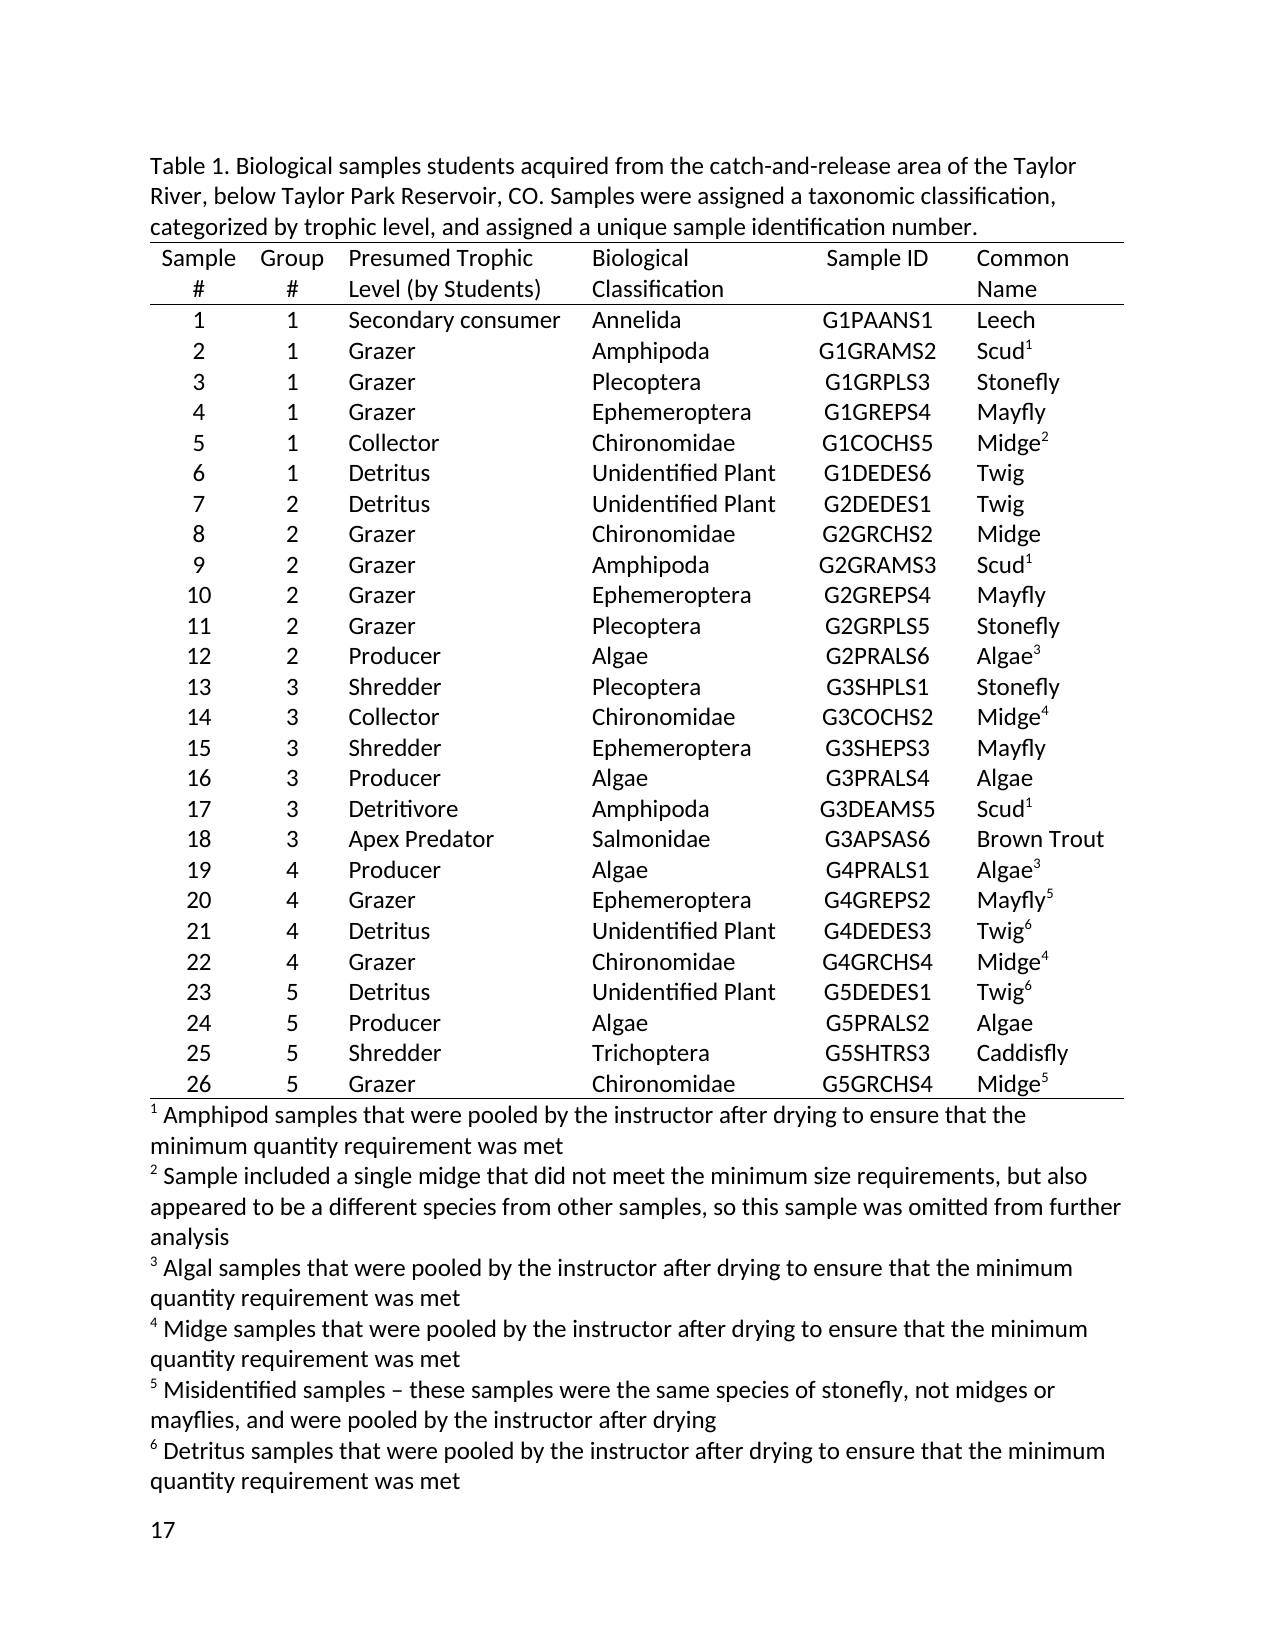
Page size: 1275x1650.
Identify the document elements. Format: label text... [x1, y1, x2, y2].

table_cell Collector [337, 427, 581, 457]
table_cell Algae3 [965, 640, 1124, 671]
table_cell Detritus [337, 915, 581, 946]
table_cell Ephemeroptera [581, 885, 789, 915]
table_cell G3COCHS2 [790, 701, 965, 732]
table_cell Chironomidae [581, 427, 789, 457]
table_cell G1DEDES6 [790, 457, 965, 488]
table_cell G5DEDES1 [790, 976, 965, 1007]
table_cell 5 [150, 427, 247, 457]
table_cell Midge5 [965, 1068, 1124, 1098]
table_cell Amphipoda [581, 549, 789, 579]
table_cell 1 [248, 427, 337, 457]
table_cell 10 [150, 579, 247, 610]
text 5 Misidentified samples – these samples were the same species of stonefly, not midges or mayflies, and were pooled by the instructor after drying [150, 1374, 1125, 1435]
table_cell Algae [965, 1007, 1124, 1037]
table_cell 4 [248, 885, 337, 915]
table_cell Plecoptera [581, 610, 789, 640]
table_cell Producer [337, 1007, 581, 1037]
table_cell Grazer [337, 946, 581, 976]
table_cell Secondary consumer [337, 305, 581, 335]
table_cell 5 [248, 1068, 337, 1098]
table_cell G3PRALS4 [790, 763, 965, 793]
table_cell G5SHTRS3 [790, 1037, 965, 1068]
table_cell Chironomidae [581, 1068, 789, 1098]
table_cell 26 [150, 1068, 247, 1098]
table_cell Scud1 [965, 549, 1124, 579]
table_cell Plecoptera [581, 366, 789, 396]
table_cell Unidentified Plant [581, 915, 789, 946]
table_cell 15 [150, 732, 247, 762]
table_cell Midge4 [965, 701, 1124, 732]
table_cell Leech [965, 305, 1124, 335]
text 3 Algal samples that were pooled by the instructor after drying to ensure that the minimum quantity requirement was met [150, 1252, 1125, 1313]
table_cell 24 [150, 1007, 247, 1037]
table_cell Chironomidae [581, 518, 789, 549]
table_cell 4 [150, 396, 247, 427]
text 1 Amphipod samples that were pooled by the instructor after drying to ensure that the minimum quantity requirement was met [150, 1099, 1125, 1160]
table_cell Shredder [337, 1037, 581, 1068]
table_cell G2GREPS4 [790, 579, 965, 610]
table_cell G4GRCHS4 [790, 946, 965, 976]
table_cell 5 [248, 976, 337, 1007]
table_cell G5GRCHS4 [790, 1068, 965, 1098]
table_cell 2 [248, 610, 337, 640]
table_cell Caddisfly [965, 1037, 1124, 1068]
table_cell Ephemeroptera [581, 396, 789, 427]
table_cell Grazer [337, 366, 581, 396]
table_cell Grazer [337, 885, 581, 915]
table_cell 2 [248, 488, 337, 518]
table_cell 2 [248, 579, 337, 610]
table_cell Salmonidae [581, 824, 789, 854]
table_cell Algae [965, 763, 1124, 793]
table_cell 2 [248, 518, 337, 549]
table_cell 22 [150, 946, 247, 976]
table_cell Shredder [337, 732, 581, 762]
table_cell G2PRALS6 [790, 640, 965, 671]
table_cell 9 [150, 549, 247, 579]
table_cell Shredder [337, 671, 581, 701]
table_cell G2GRCHS2 [790, 518, 965, 549]
table_cell 1 [248, 305, 337, 335]
table_cell 3 [248, 701, 337, 732]
table_cell G1GRPLS3 [790, 366, 965, 396]
text Table 1. Biological samples students acquired from the catch-and-release area of the Taylor River, below Taylor Park Reservoir, CO. Samples were assigned a taxonomic classification, categorized by trophic level, and assigned a unique sample identification number. [150, 150, 1125, 242]
table_cell G3SHEPS3 [790, 732, 965, 762]
table_cell Producer [337, 640, 581, 671]
table_cell Grazer [337, 518, 581, 549]
table_cell Grazer [337, 610, 581, 640]
table_cell Algae [581, 763, 789, 793]
table_cell Ephemeroptera [581, 579, 789, 610]
table_cell 4 [248, 946, 337, 976]
table_cell Stonefly [965, 610, 1124, 640]
table_cell Plecoptera [581, 671, 789, 701]
table_cell Stonefly [965, 671, 1124, 701]
table_cell Algae3 [965, 854, 1124, 884]
table_cell Scud1 [965, 335, 1124, 366]
table_cell 23 [150, 976, 247, 1007]
table_cell G1GREPS4 [790, 396, 965, 427]
table_cell 5 [248, 1007, 337, 1037]
table_cell Trichoptera [581, 1037, 789, 1068]
table_cell Ephemeroptera [581, 732, 789, 762]
table_cell G2GRPLS5 [790, 610, 965, 640]
table_cell 2 [248, 640, 337, 671]
table_cell Chironomidae [581, 946, 789, 976]
table_cell Detritus [337, 488, 581, 518]
table_cell Annelida [581, 305, 789, 335]
table_cell Algae [581, 640, 789, 671]
table_cell G4GREPS2 [790, 885, 965, 915]
table_cell 3 [248, 793, 337, 823]
table_cell G4PRALS1 [790, 854, 965, 884]
table_cell G4DEDES3 [790, 915, 965, 946]
table_cell Algae [581, 1007, 789, 1037]
table_cell 3 [248, 763, 337, 793]
table_cell 7 [150, 488, 247, 518]
text 4 Midge samples that were pooled by the instructor after drying to ensure that the minimum quantity requirement was met [150, 1313, 1125, 1374]
table_cell 13 [150, 671, 247, 701]
table_cell Twig6 [965, 976, 1124, 1007]
table_cell 3 [150, 366, 247, 396]
table_cell Apex Predator [337, 824, 581, 854]
table_cell Grazer [337, 579, 581, 610]
table_cell Producer [337, 854, 581, 884]
table_cell Brown Trout [965, 824, 1124, 854]
table_cell 18 [150, 824, 247, 854]
table_cell 3 [248, 732, 337, 762]
table_cell 3 [248, 824, 337, 854]
text 2 Sample included a single midge that did not meet the minimum size requirements, but also appeared to be a different species from other samples, so this sample was omitted from further analysis [150, 1160, 1125, 1252]
table_cell G1GRAMS2 [790, 335, 965, 366]
table_header Sample # [150, 243, 247, 304]
table_cell Mayfly [965, 396, 1124, 427]
table_cell Twig [965, 457, 1124, 488]
table_cell 1 [248, 396, 337, 427]
table_cell 20 [150, 885, 247, 915]
table_cell Collector [337, 701, 581, 732]
table_cell 16 [150, 763, 247, 793]
table_cell 2 [150, 335, 247, 366]
table_cell 8 [150, 518, 247, 549]
table_header Sample ID [790, 243, 965, 304]
table_cell 17 [150, 793, 247, 823]
table_cell 19 [150, 854, 247, 884]
table_cell 1 [150, 305, 247, 335]
table_cell Twig [965, 488, 1124, 518]
table_cell Unidentified Plant [581, 488, 789, 518]
table_cell 5 [248, 1037, 337, 1068]
text 6 Detritus samples that were pooled by the instructor after drying to ensure that the minimum quantity requirement was met [150, 1435, 1125, 1496]
table_cell Mayfly5 [965, 885, 1124, 915]
table_cell Twig6 [965, 915, 1124, 946]
table_cell Grazer [337, 549, 581, 579]
table_cell 25 [150, 1037, 247, 1068]
table_cell G2DEDES1 [790, 488, 965, 518]
table_cell Midge4 [965, 946, 1124, 976]
table_cell Mayfly [965, 579, 1124, 610]
table_header Common Name [965, 243, 1124, 304]
table_cell 6 [150, 457, 247, 488]
table_cell Stonefly [965, 366, 1124, 396]
table_cell 12 [150, 640, 247, 671]
table_cell 1 [248, 366, 337, 396]
table_header Group # [248, 243, 337, 304]
table_cell 11 [150, 610, 247, 640]
table_cell Grazer [337, 1068, 581, 1098]
table_cell G2GRAMS3 [790, 549, 965, 579]
table_cell Detritus [337, 976, 581, 1007]
table_cell Chironomidae [581, 701, 789, 732]
table_cell Scud1 [965, 793, 1124, 823]
table_cell Grazer [337, 396, 581, 427]
table_cell Unidentified Plant [581, 976, 789, 1007]
table_cell Producer [337, 763, 581, 793]
table_cell 21 [150, 915, 247, 946]
table_header Biological Classification [581, 243, 789, 304]
table_cell G1PAANS1 [790, 305, 965, 335]
table_cell 1 [248, 335, 337, 366]
table_header Presumed Trophic Level (by Students) [337, 243, 581, 304]
table_cell G3APSAS6 [790, 824, 965, 854]
table_cell G5PRALS2 [790, 1007, 965, 1037]
table_cell G3SHPLS1 [790, 671, 965, 701]
table_cell Amphipoda [581, 335, 789, 366]
table_cell G3DEAMS5 [790, 793, 965, 823]
table_cell Unidentified Plant [581, 457, 789, 488]
table_cell 14 [150, 701, 247, 732]
table_cell Midge2 [965, 427, 1124, 457]
table_cell Algae [581, 854, 789, 884]
table_cell 4 [248, 854, 337, 884]
table_cell 1 [248, 457, 337, 488]
table_cell Detritivore [337, 793, 581, 823]
table_cell Midge [965, 518, 1124, 549]
table_cell G1COCHS5 [790, 427, 965, 457]
table_cell Grazer [337, 335, 581, 366]
table_cell 3 [248, 671, 337, 701]
table_cell Detritus [337, 457, 581, 488]
table_cell 4 [248, 915, 337, 946]
table_cell Amphipoda [581, 793, 789, 823]
table_cell Mayfly [965, 732, 1124, 762]
table_cell 2 [248, 549, 337, 579]
